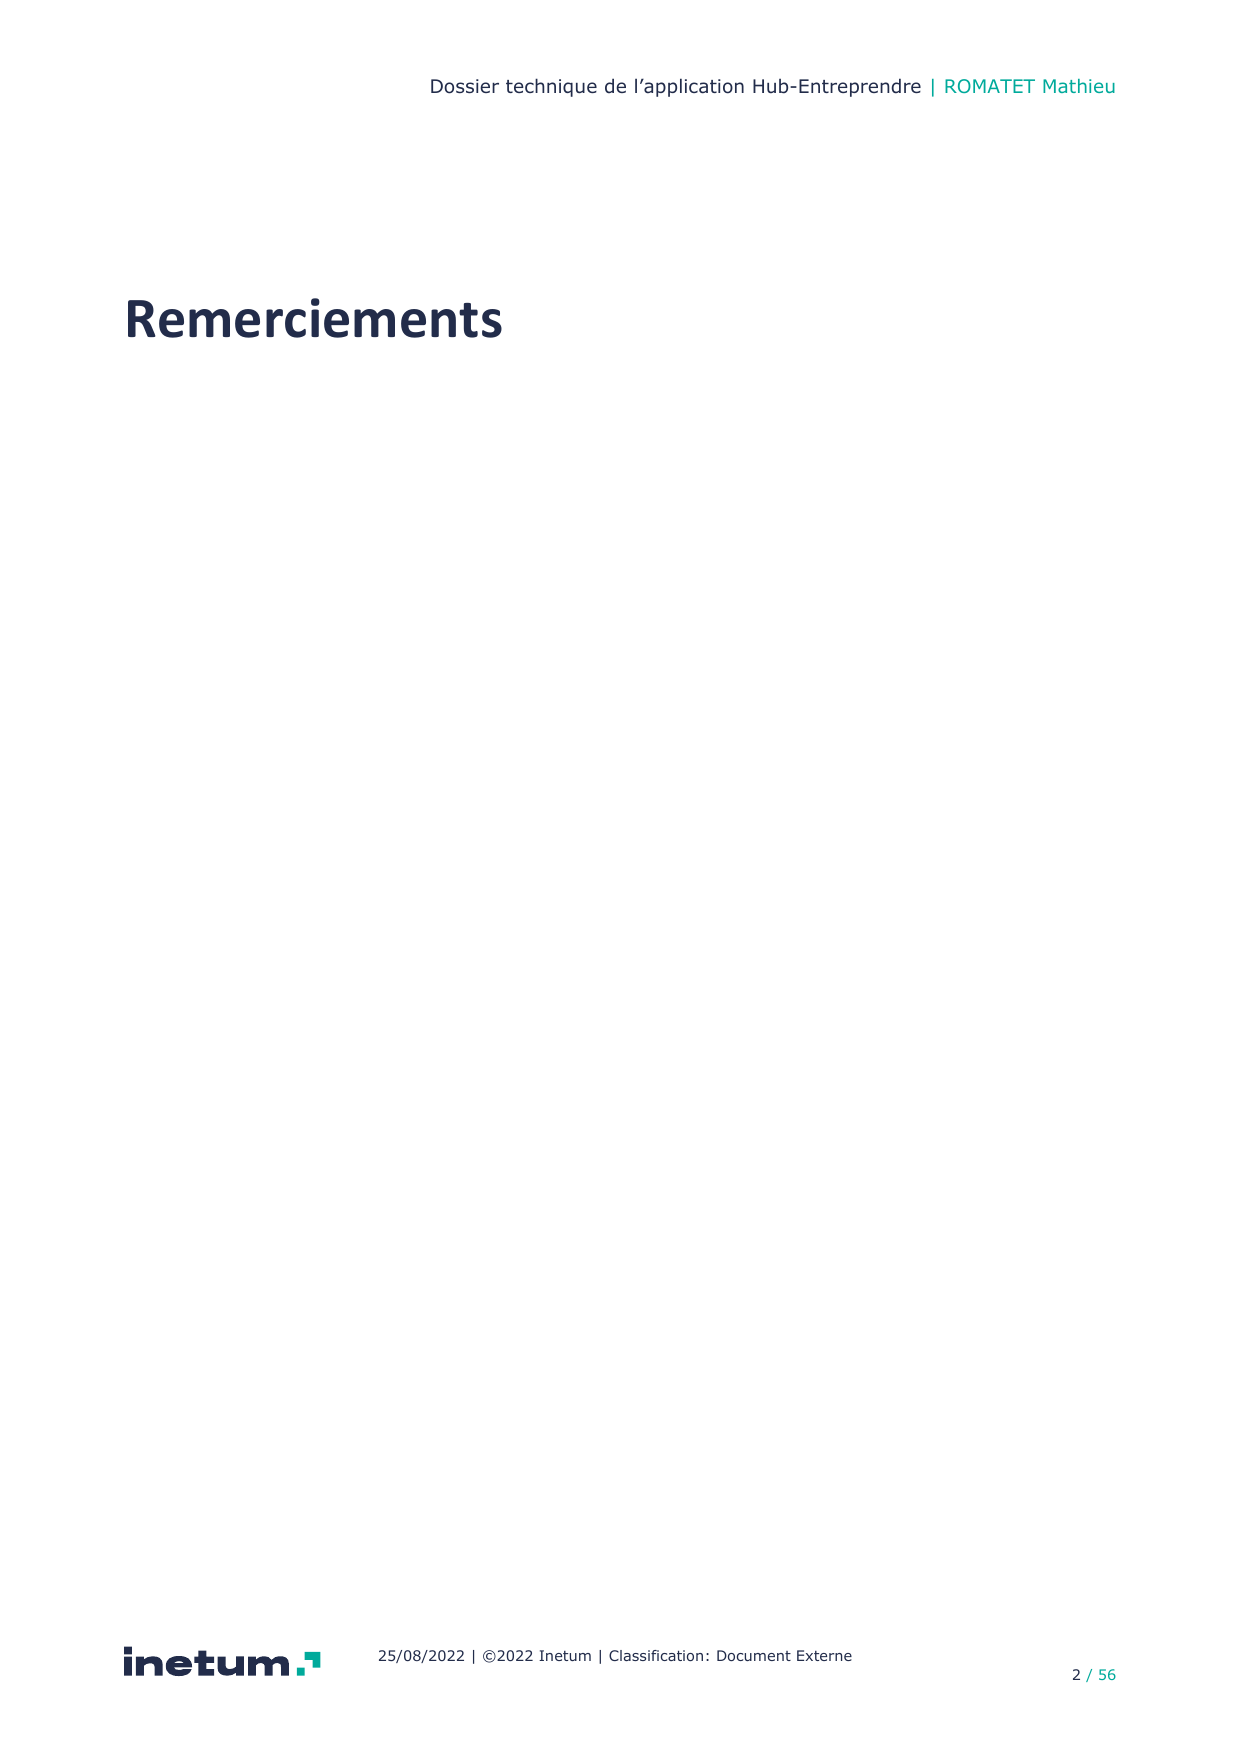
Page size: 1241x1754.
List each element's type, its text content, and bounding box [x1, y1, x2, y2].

subtitle Remerciements [124, 289, 1116, 350]
